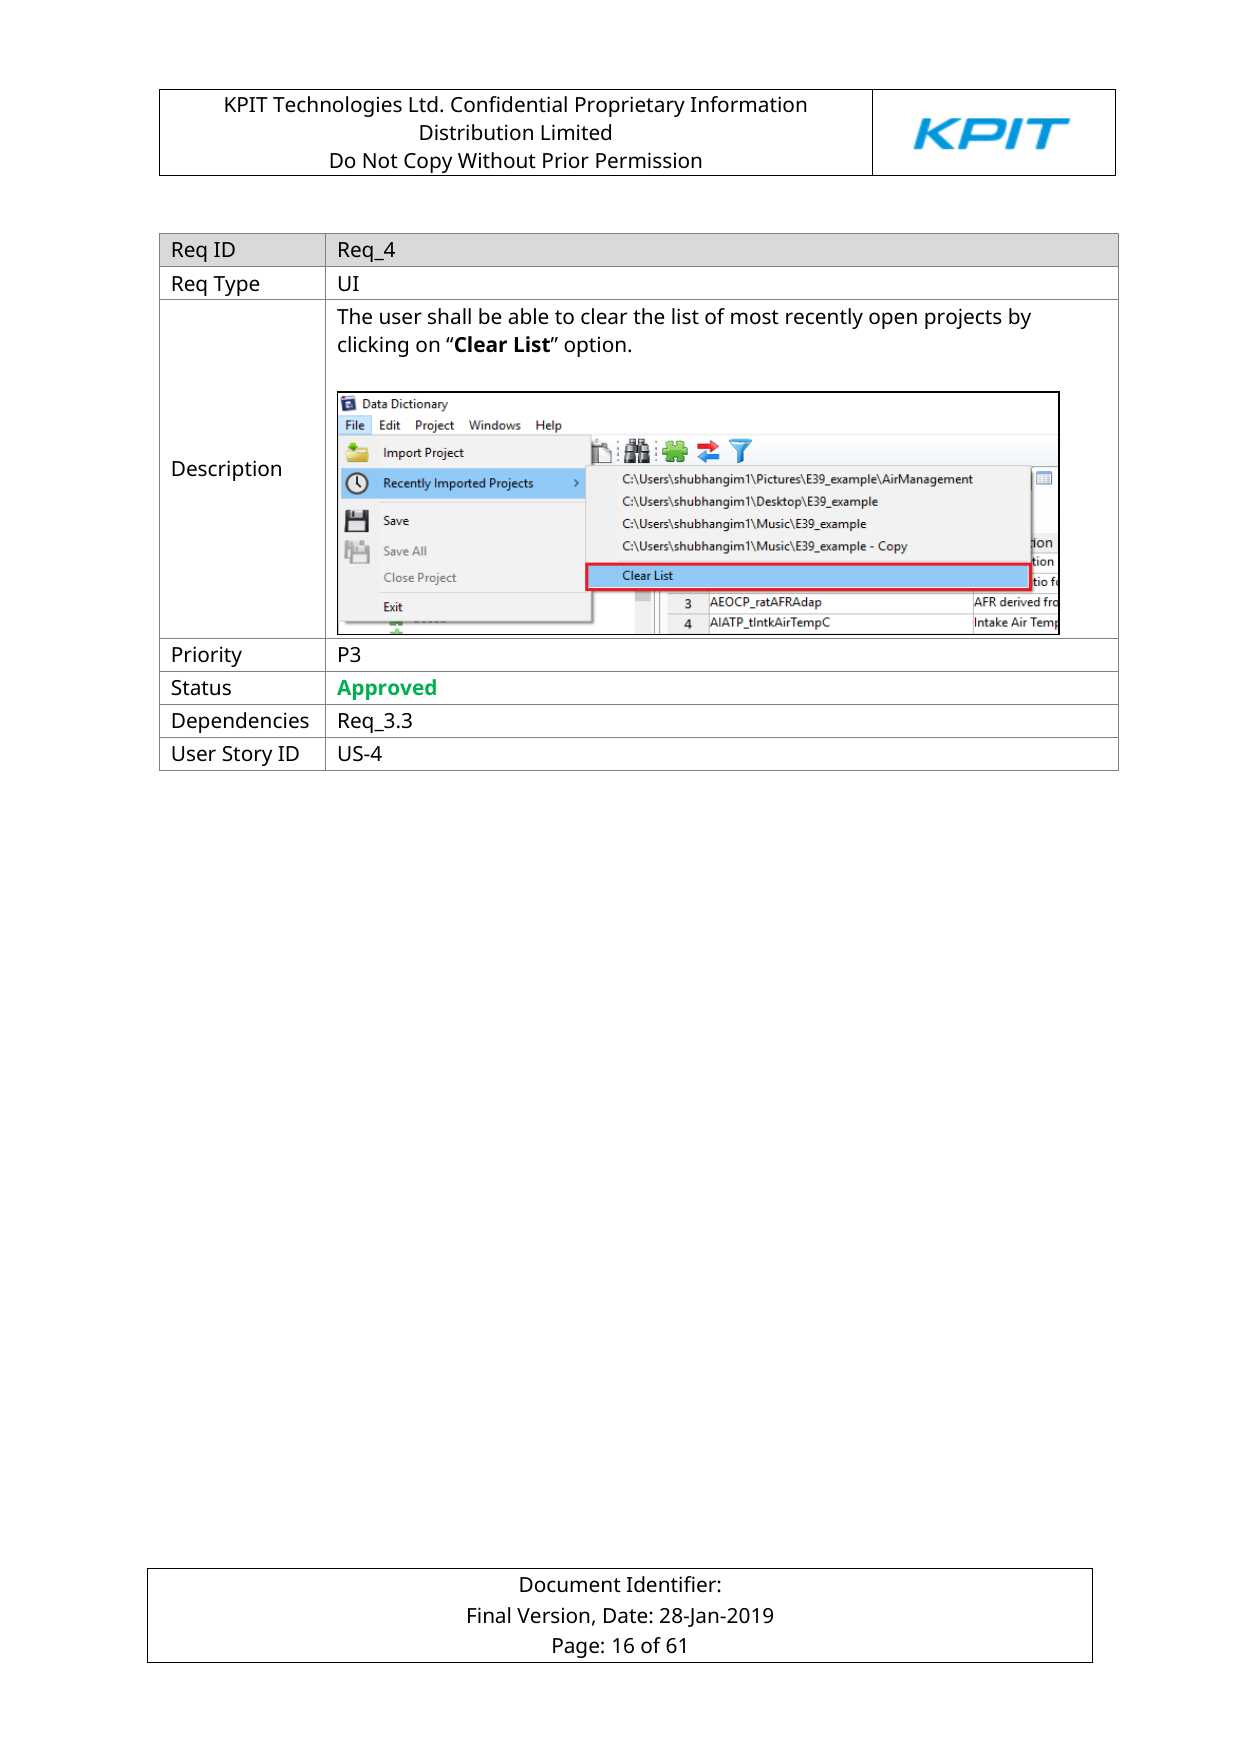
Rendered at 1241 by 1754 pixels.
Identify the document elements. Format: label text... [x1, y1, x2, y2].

table_cell Priority [160, 639, 325, 671]
table_cell User Story ID [160, 738, 325, 770]
table_cell Description [160, 300, 325, 637]
table_cell Approved [326, 672, 1118, 704]
picture [338, 393, 1058, 634]
table_header Req ID [160, 234, 325, 266]
table_cell US-4 [326, 738, 1118, 770]
table_cell Req_3.3 [326, 705, 1118, 737]
table_cell The user shall be able to clear the list of most recently open projects by clicking on “Clear List” option. [326, 300, 1118, 637]
picture [894, 103, 1092, 162]
table_cell Status [160, 672, 325, 704]
table_header Req_4 [326, 234, 1118, 266]
table_cell Dependencies [160, 705, 325, 737]
table_cell UI [326, 267, 1118, 299]
table_cell Req Type [160, 267, 325, 299]
table_cell P3 [326, 639, 1118, 671]
